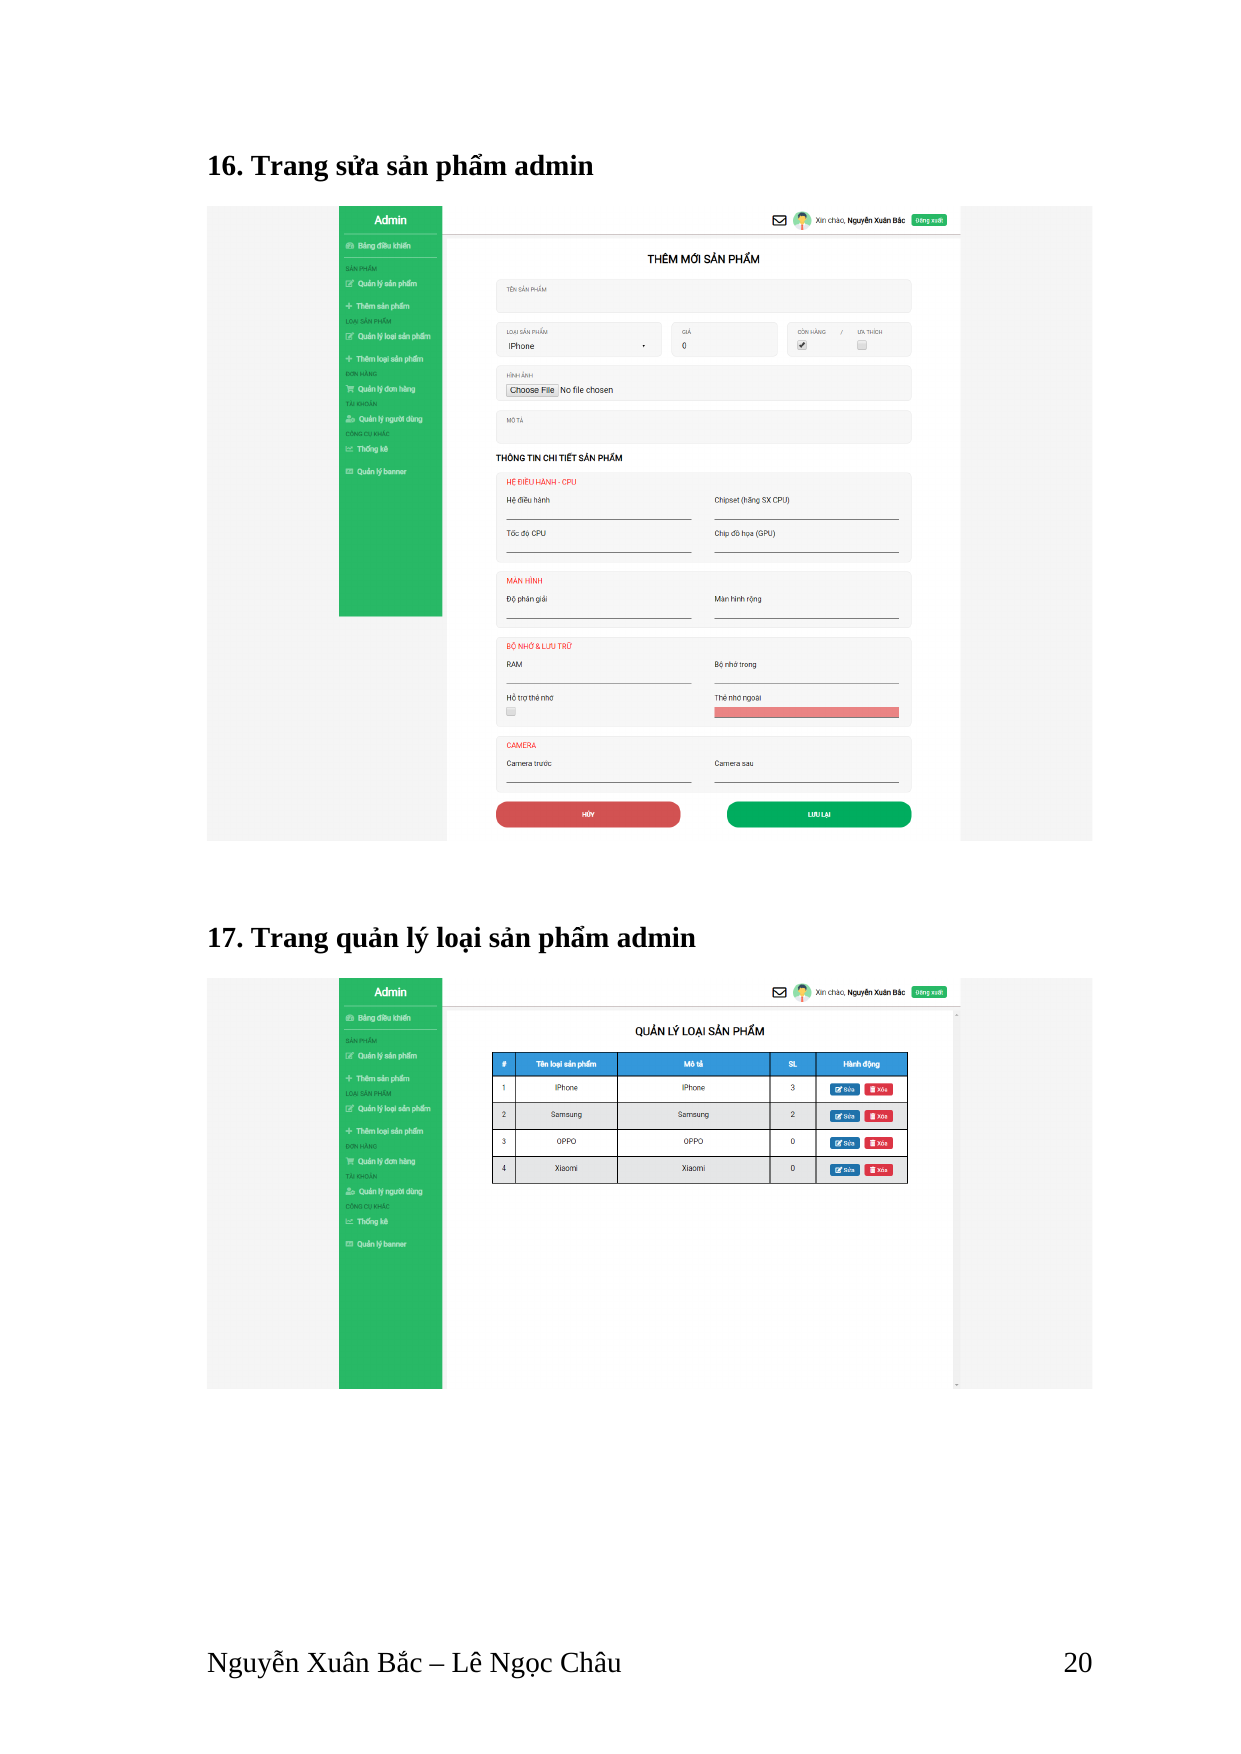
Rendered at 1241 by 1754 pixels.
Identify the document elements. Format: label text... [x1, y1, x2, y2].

subtitle 17. Trang quản lý loại sản phẩm admin [207, 920, 1092, 953]
picture [206, 978, 1093, 1389]
subtitle 16. Trang sửa sản phẩm admin [207, 148, 1092, 181]
picture [206, 206, 1093, 841]
